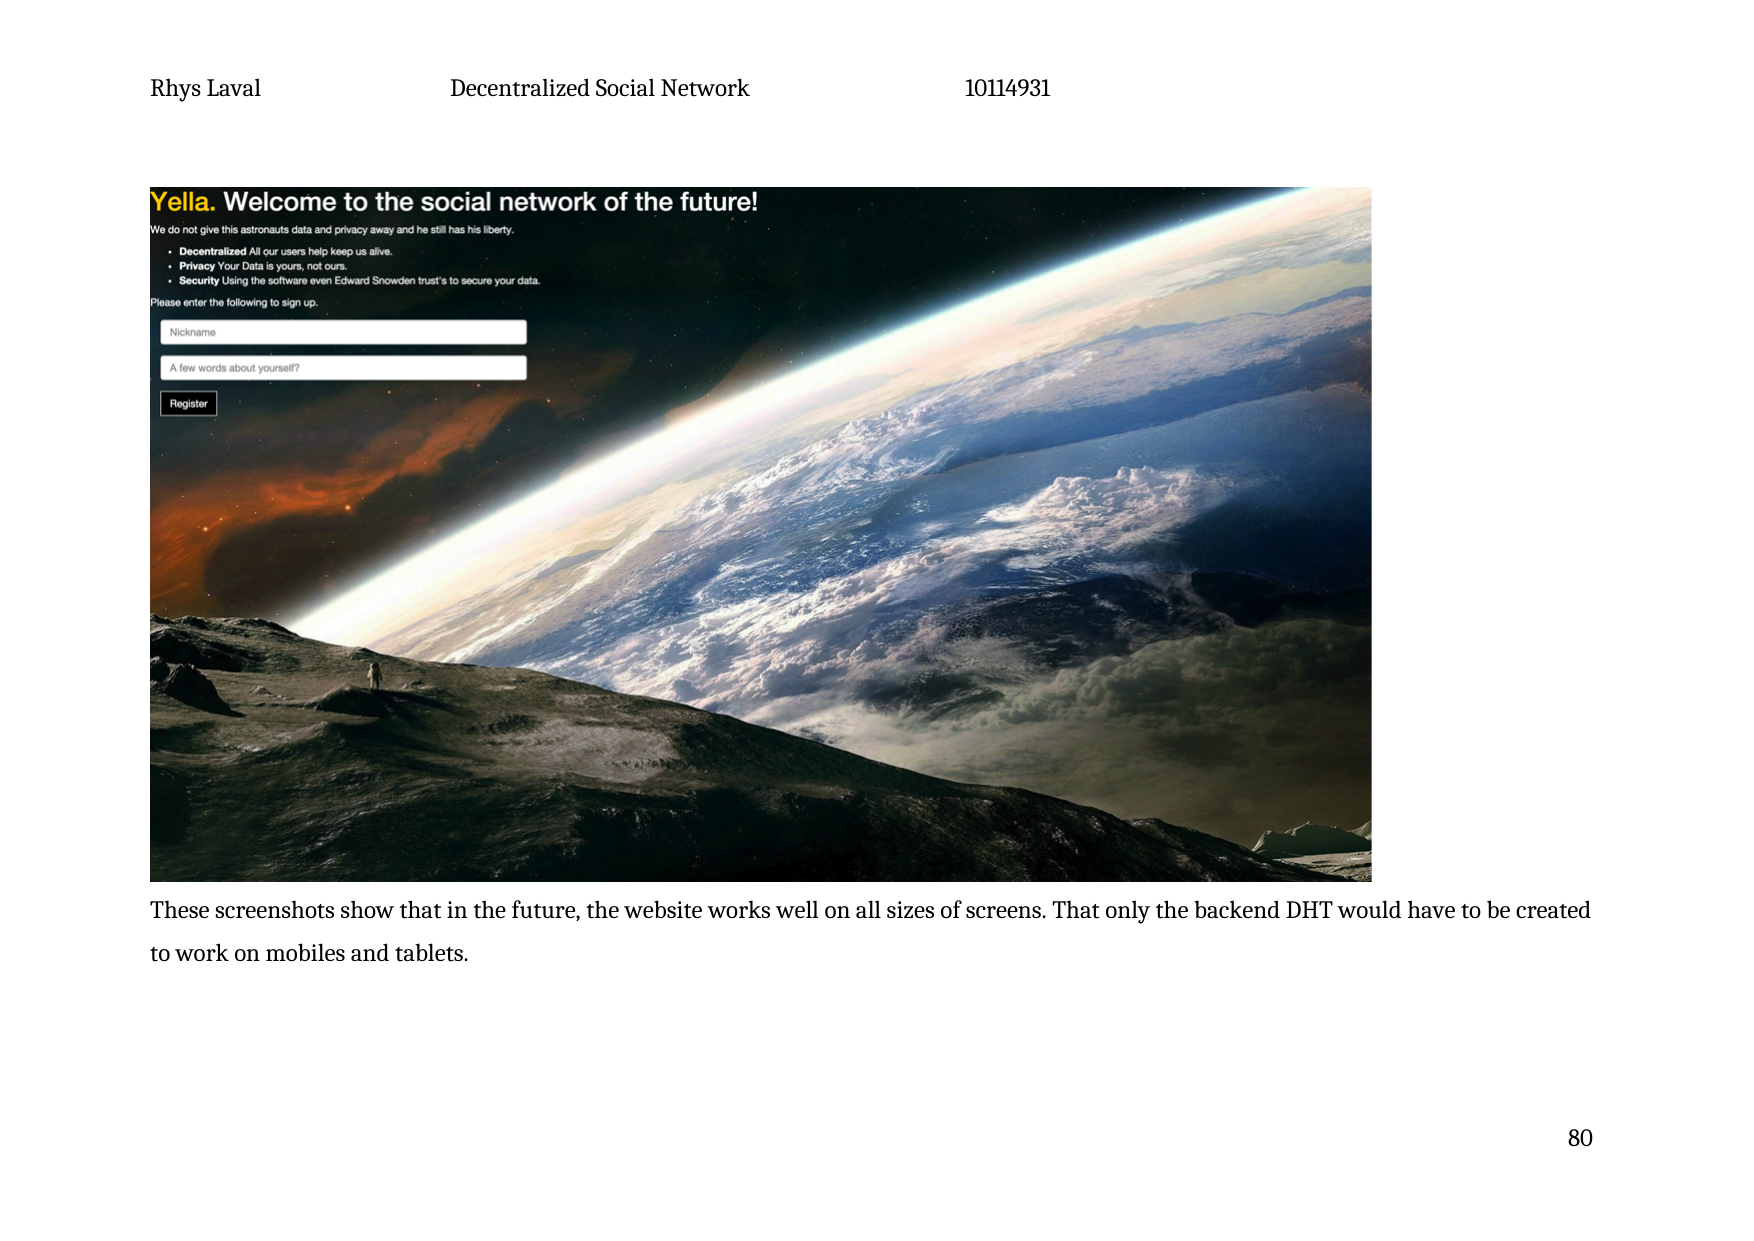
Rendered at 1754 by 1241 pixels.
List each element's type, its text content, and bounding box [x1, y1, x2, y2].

picture [150, 187, 1372, 882]
text These screenshots show that in the future, the website works well on all sizes of screens. That only the backend DHT would have to be created to work on mobiles and tablets. [150, 896, 1604, 967]
